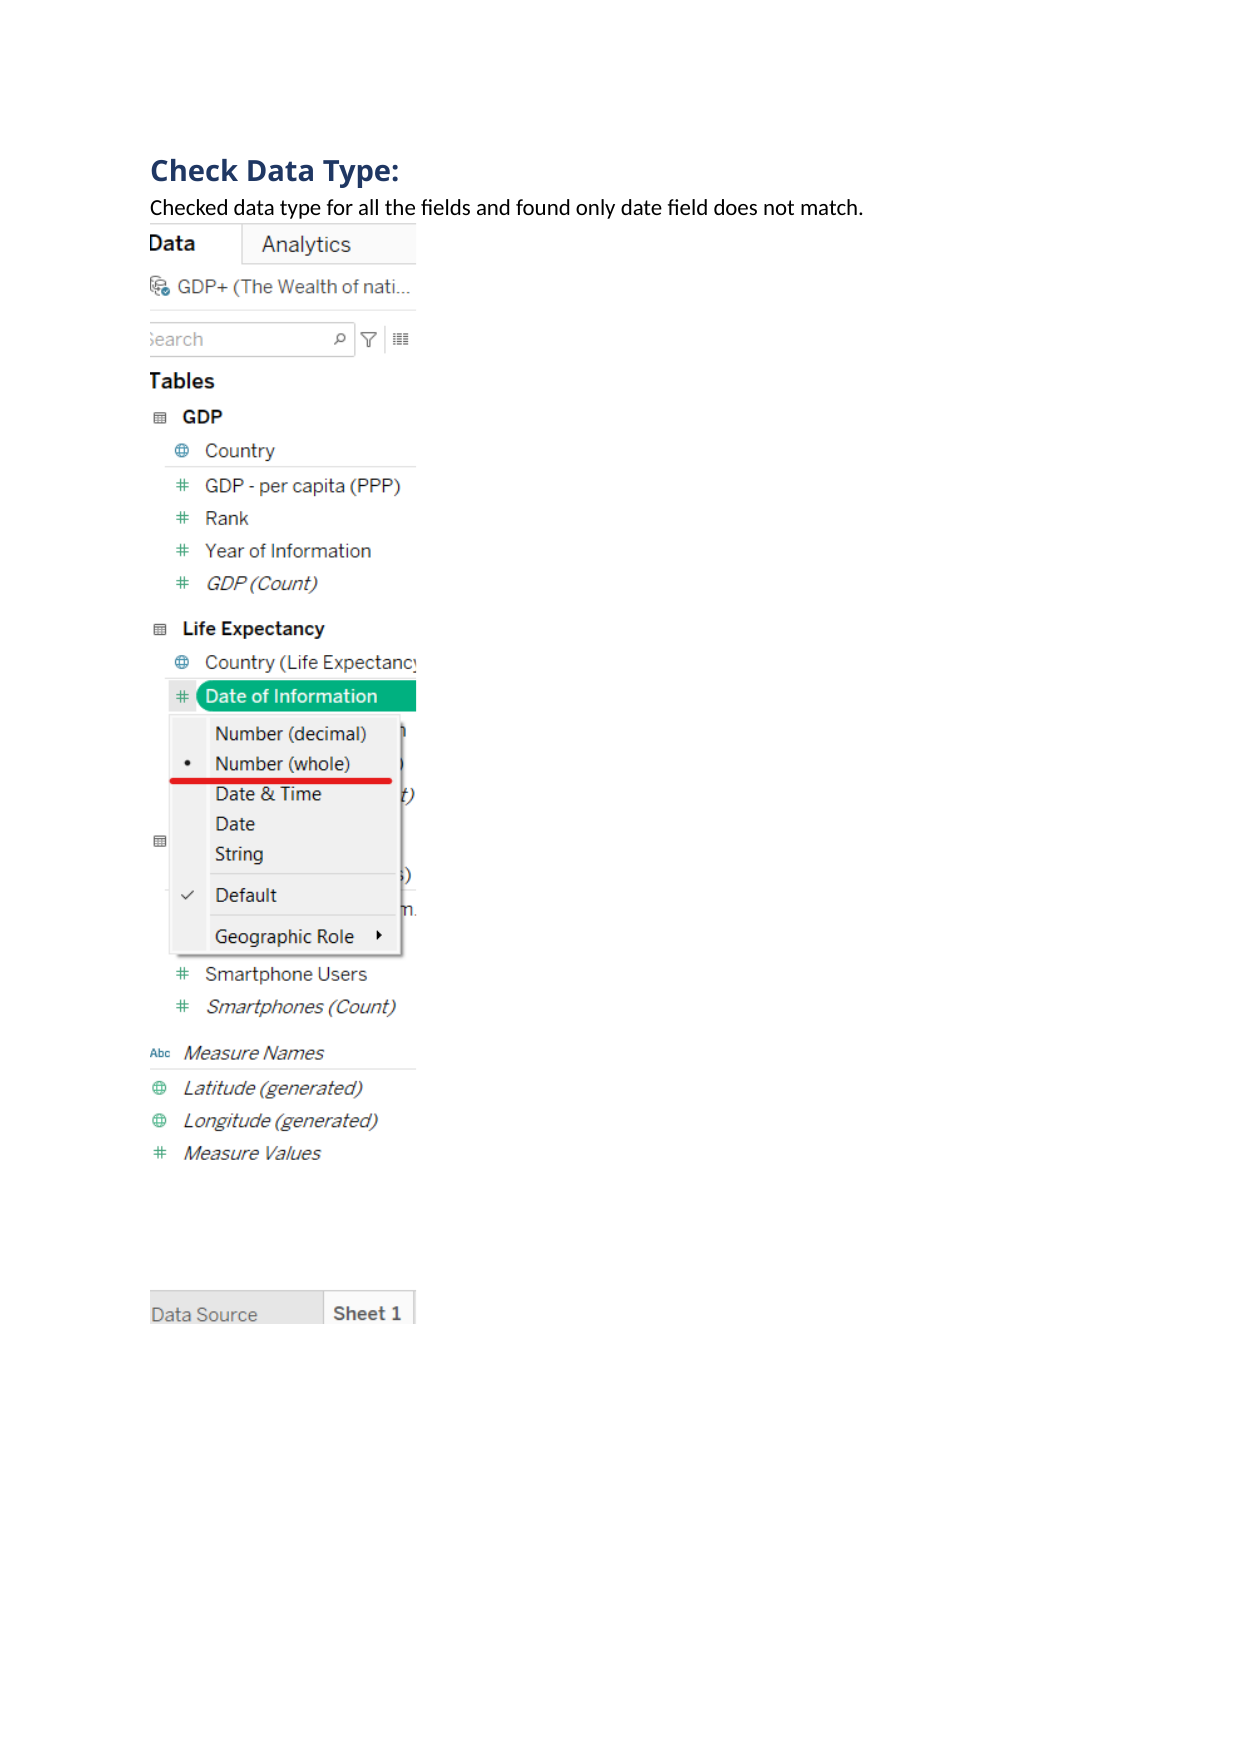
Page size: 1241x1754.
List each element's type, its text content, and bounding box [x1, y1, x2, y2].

subtitle Check Data Type: [150, 150, 1090, 190]
picture [150, 223, 417, 1324]
